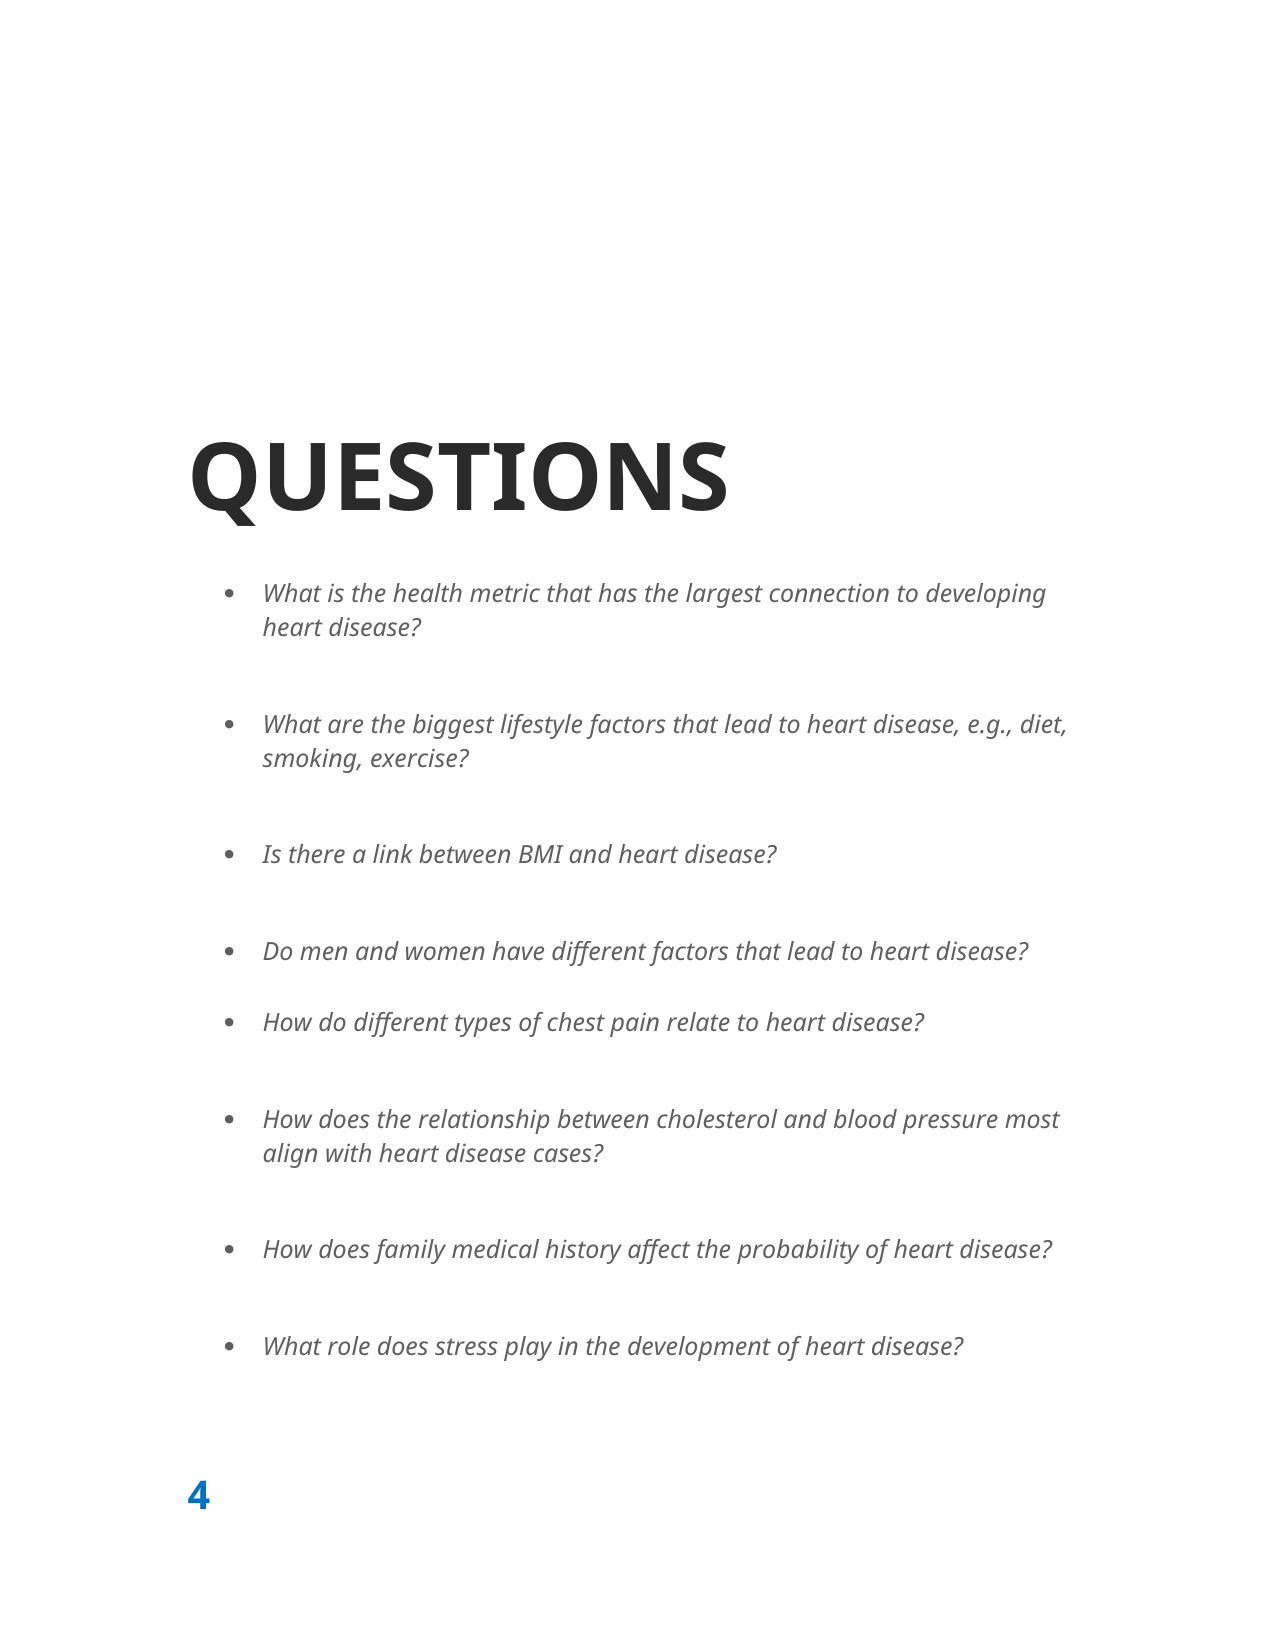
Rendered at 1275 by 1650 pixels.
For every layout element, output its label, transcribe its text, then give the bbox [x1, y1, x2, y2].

list Is there a link between BMI and heart disease? [225, 837, 1087, 871]
list What role does stress play in the development of heart disease? [225, 1329, 1087, 1363]
list How does the relationship between cholesterol and blood pressure most align with heart disease cases? [225, 1102, 1087, 1170]
list What is the health metric that has the largest connection to developing heart disease? [225, 576, 1087, 644]
list How does family medical history affect the probability of heart disease? [225, 1232, 1087, 1266]
list Do men and women have different factors that lead to heart disease? [225, 933, 1087, 967]
list How do different types of chest pain relate to heart disease? [225, 1005, 1087, 1039]
list What are the biggest lifestyle factors that lead to heart disease, e.g., diet, smoking, exercise? [225, 706, 1087, 774]
subtitle Questions [187, 410, 1087, 538]
